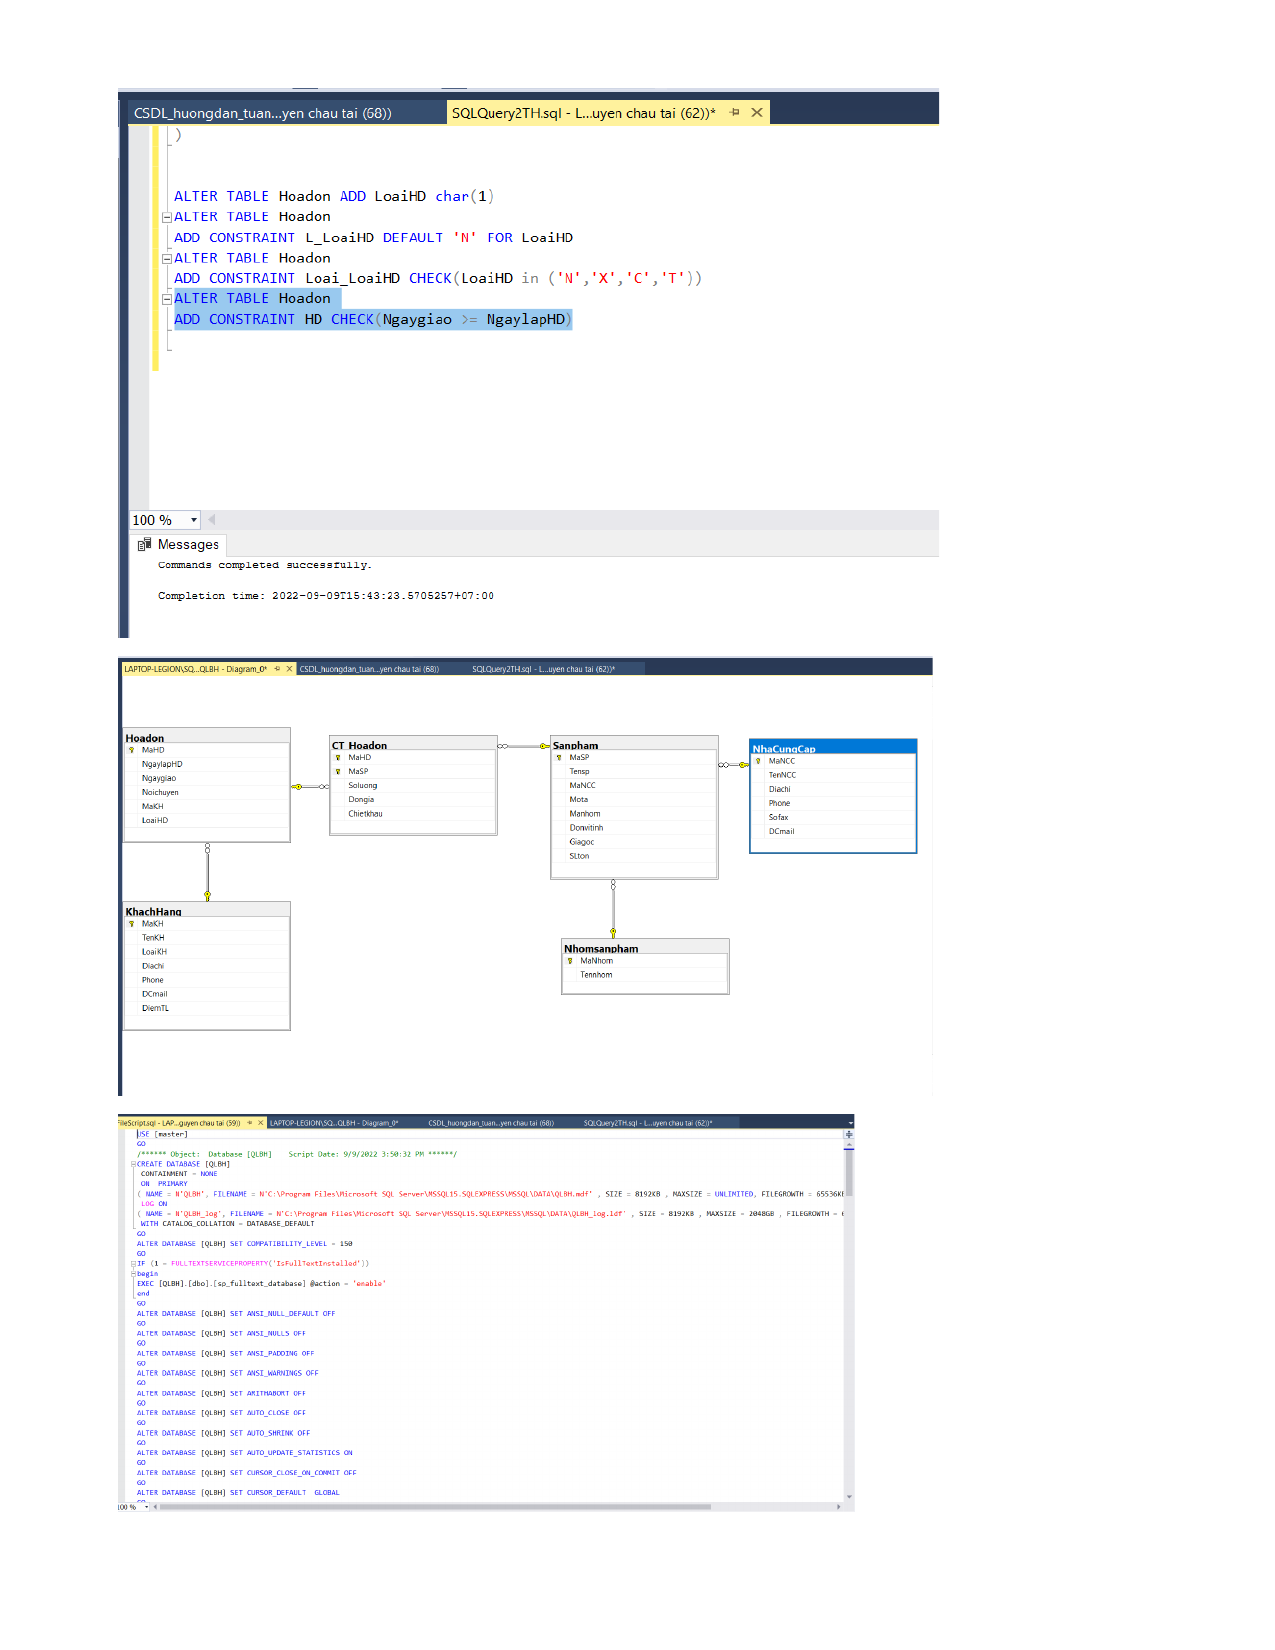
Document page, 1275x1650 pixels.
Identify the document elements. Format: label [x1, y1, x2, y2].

picture [118, 1114, 855, 1512]
picture [118, 88, 940, 638]
picture [118, 656, 933, 1096]
